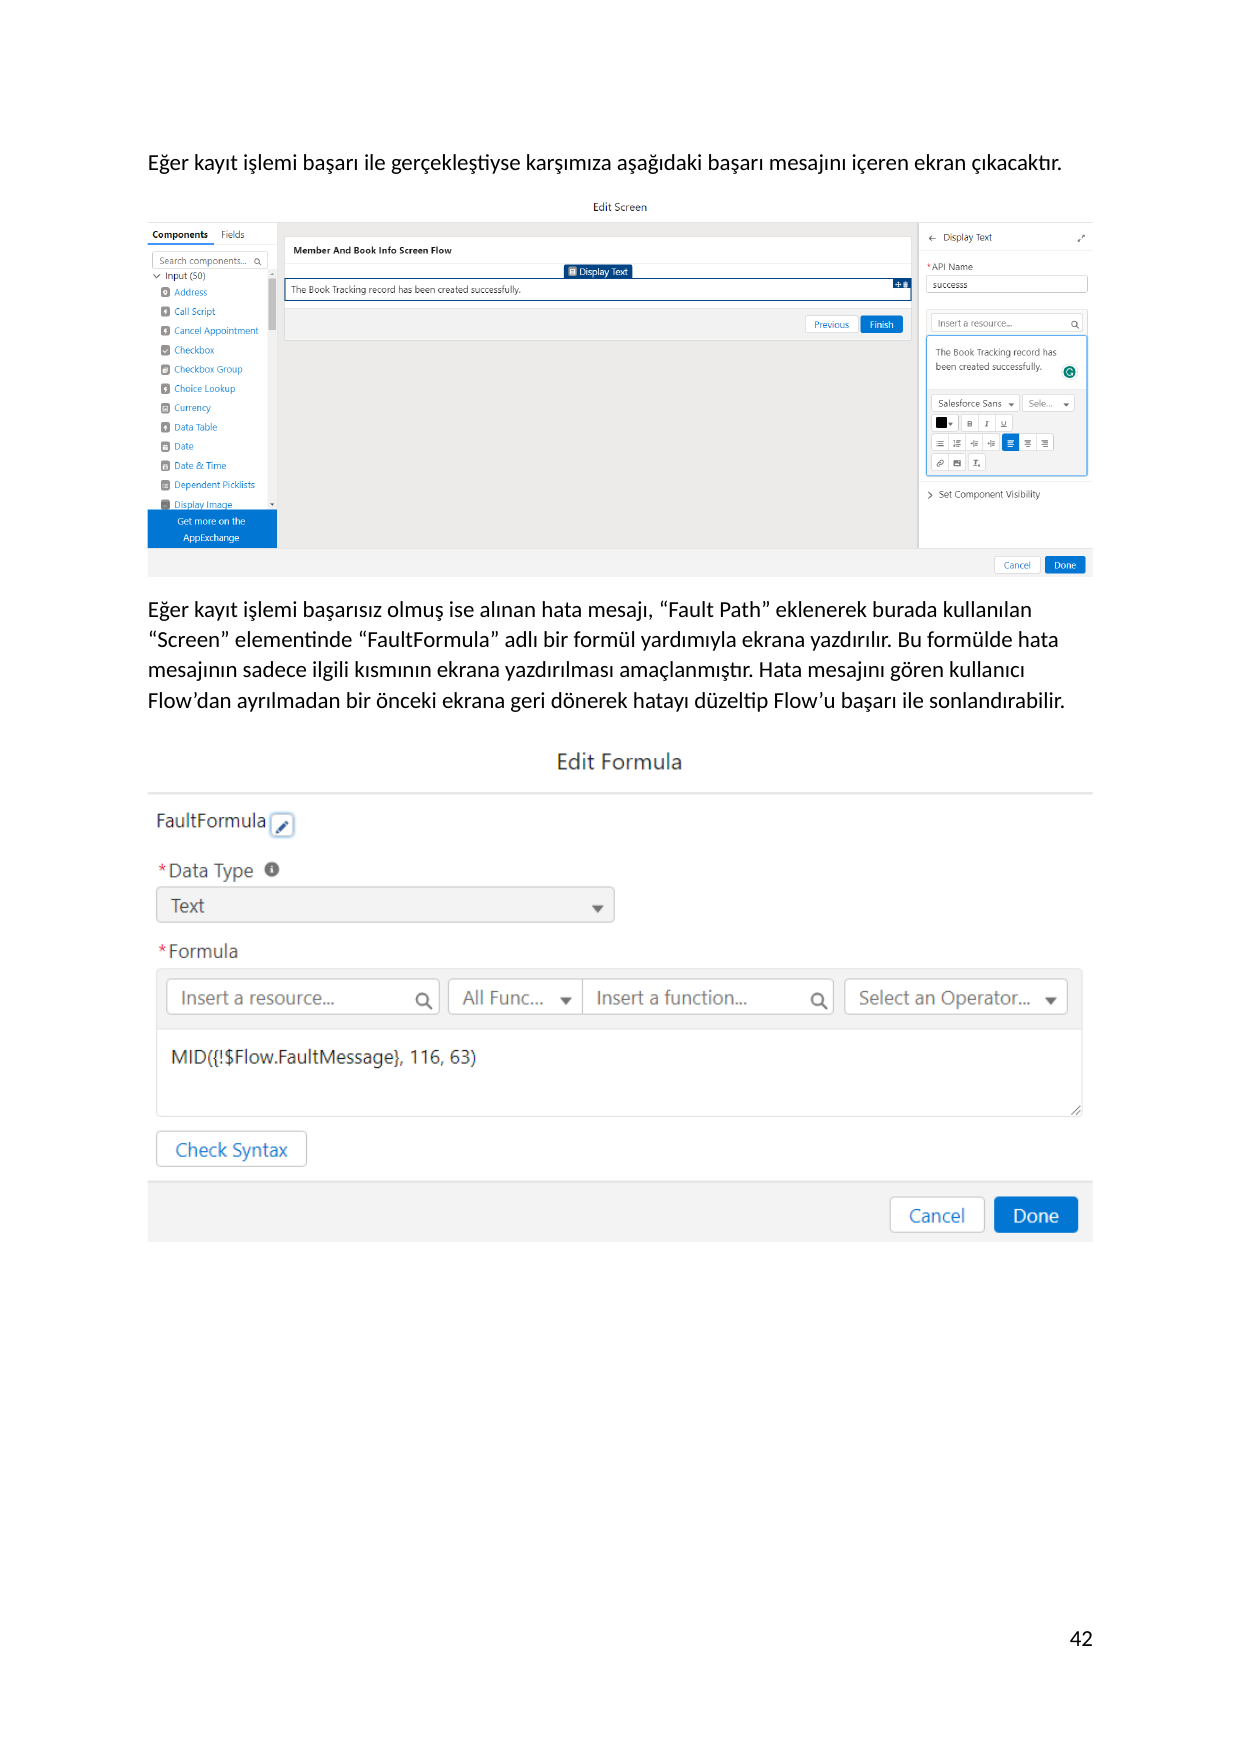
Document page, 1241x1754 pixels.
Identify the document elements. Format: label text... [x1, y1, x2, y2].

text Eğer kayıt işlemi başarı ile gerçekleştiyse karşımıza aşağıdaki başarı mesajını içeren ekran çıkacaktır. [148, 148, 1093, 176]
picture [147, 732, 1093, 1242]
picture [147, 194, 1093, 577]
text Eğer kayıt işlemi başarısız olmuş ise alınan hata mesajı, “Fault Path” eklenerek burada kullanılan “Screen” elementinde “FaultFormula” adlı bir formül yardımıyla ekrana yazdırılır. Bu formülde hata mesajının sadece ilgili kısmının ekrana yazdırılması amaçlanmıştır. Hata mesajını gören kullanıcı Flow’dan ayrılmadan bir önceki ekrana geri dönerek hatayı düzeltip Flow’u başarı ile sonlandırabilir. [148, 595, 1093, 714]
